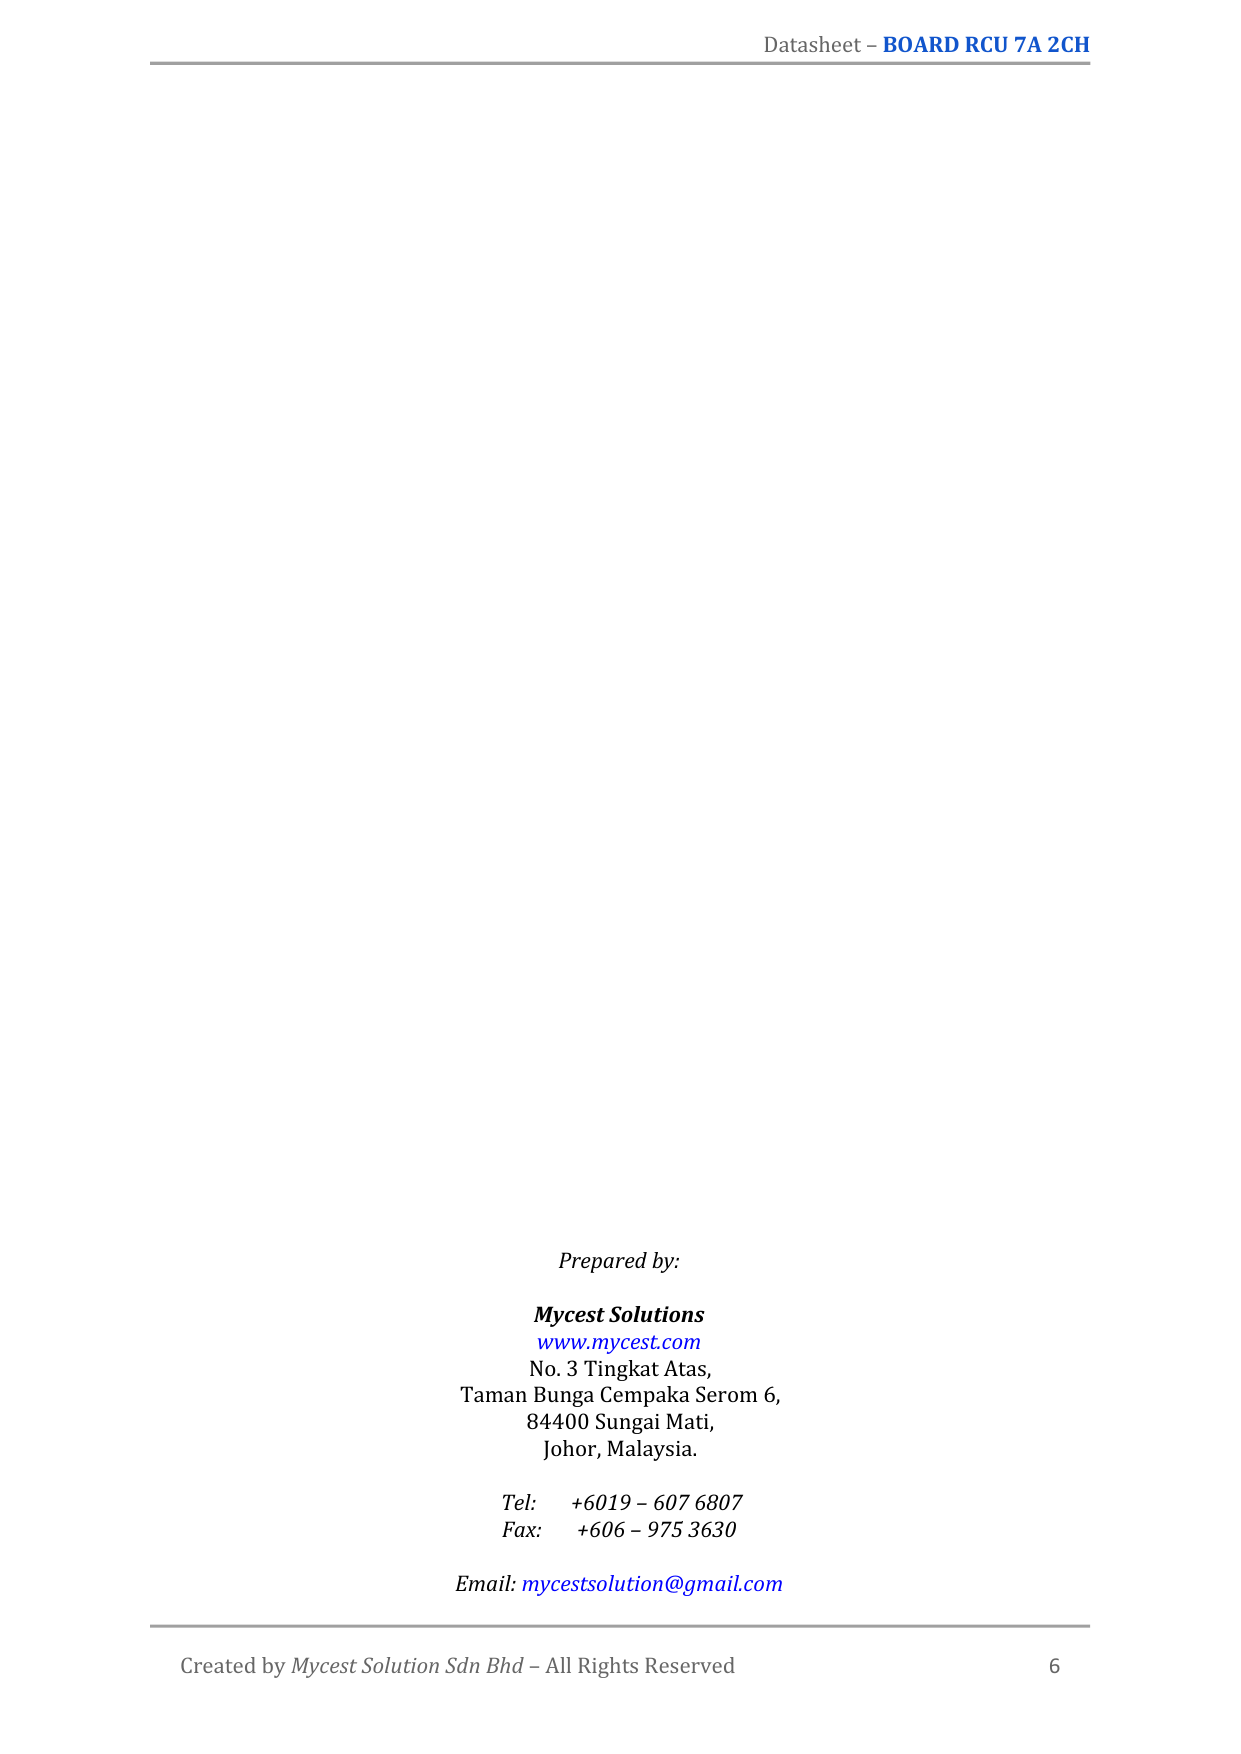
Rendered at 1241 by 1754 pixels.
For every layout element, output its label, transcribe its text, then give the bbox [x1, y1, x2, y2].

text Fax: +606 – 975 3630 [150, 1515, 1090, 1542]
text No. 3 Tingkat Atas, [150, 1354, 1090, 1381]
text Prepared by: [150, 1247, 1090, 1273]
text 84400 Sungai Mati, [150, 1408, 1090, 1435]
text Johor, Malaysia. [150, 1435, 1090, 1462]
text Taman Bunga Cempaka Serom 6, [150, 1381, 1090, 1408]
text Tel: +6019 – 607 6807 [150, 1488, 1090, 1515]
text Email: mycestsolution@gmail.com [150, 1569, 1090, 1596]
text Mycest Solutions [150, 1300, 1090, 1327]
text www.mycest.com [150, 1327, 1090, 1354]
